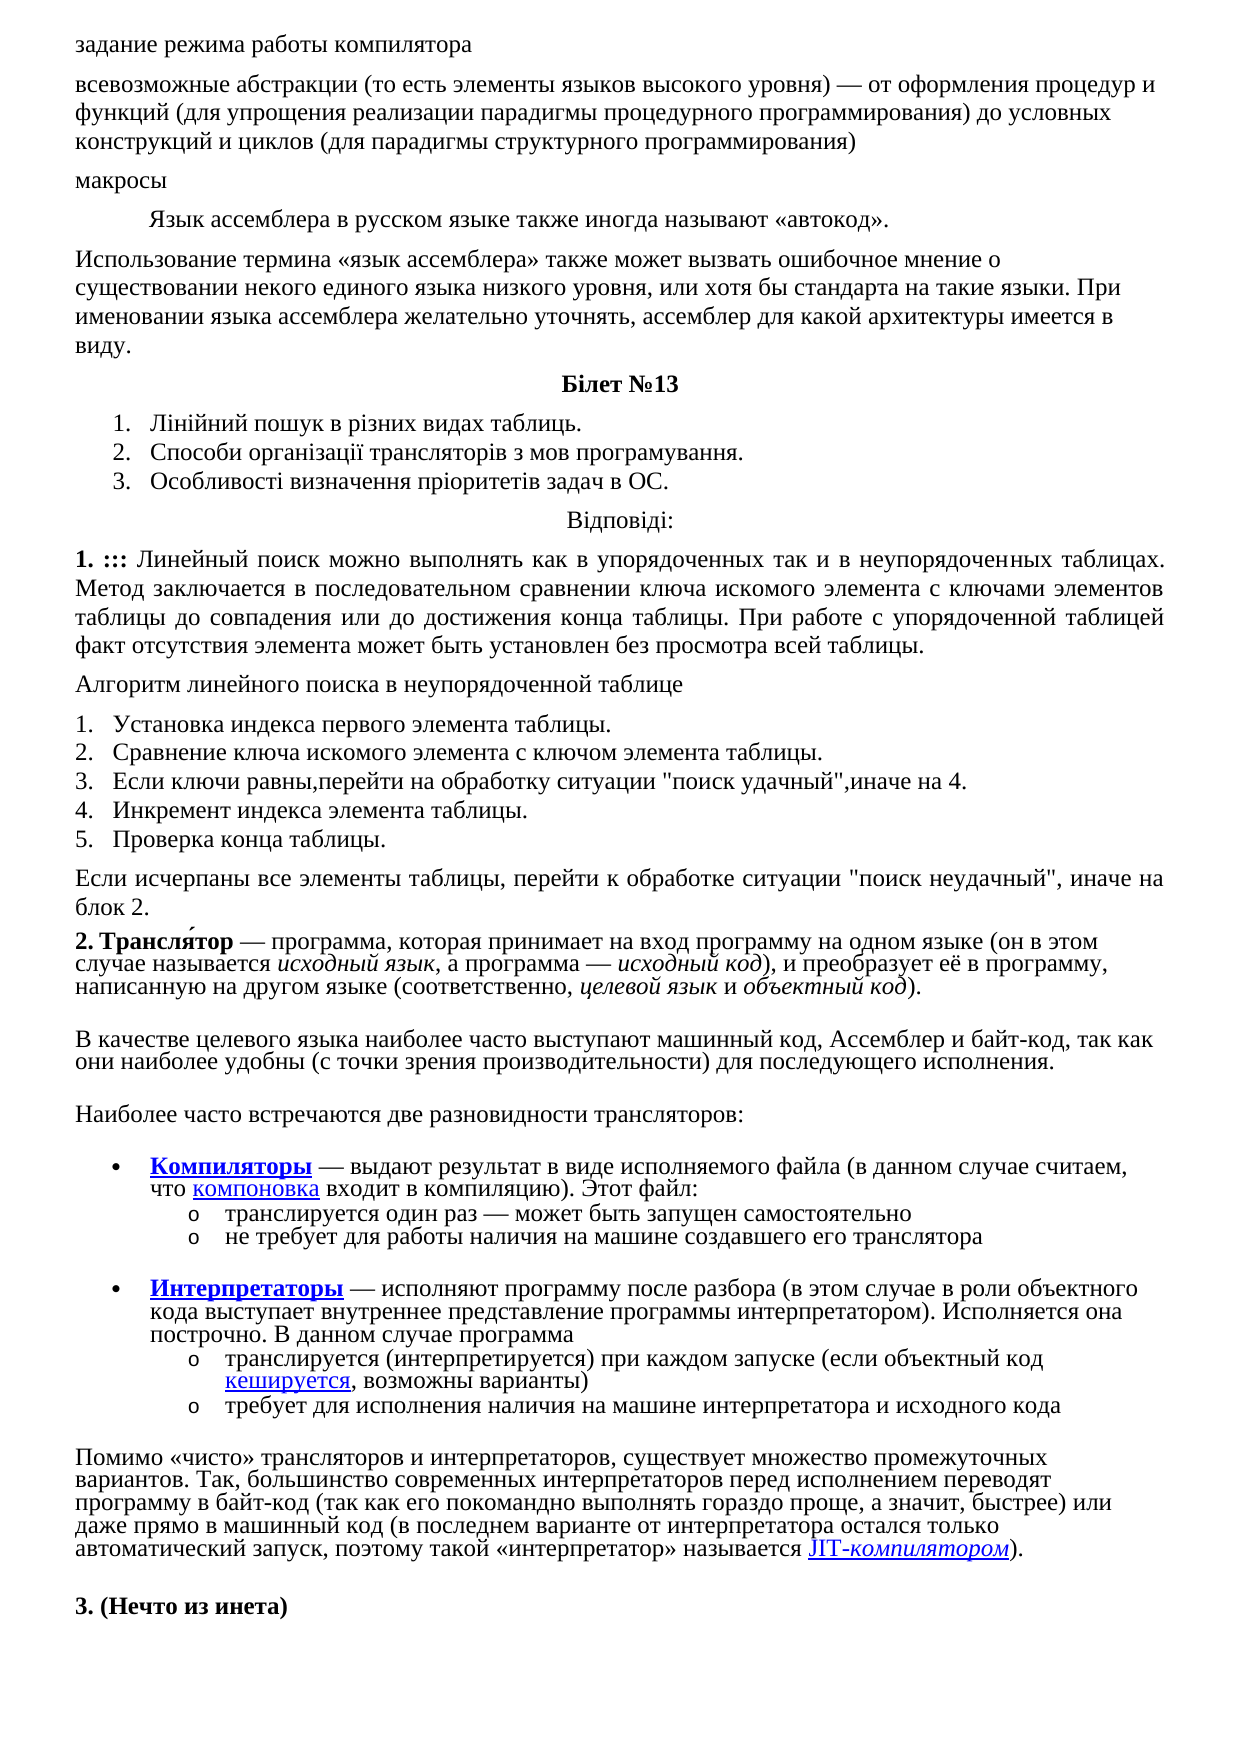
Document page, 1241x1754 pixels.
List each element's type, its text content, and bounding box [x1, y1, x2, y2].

list Способи організації трансляторів з мов програмування. [112, 437, 1165, 466]
list транслируется один раз — может быть запущен самостоятельно [187, 1202, 1165, 1226]
text всевозможные абстракции (то есть элементы языков высокого уровня) — от оформления процедур и функций (для упрощения реализации парадигмы процедурного программирования) до условных конструкций и циклов (для парадигмы структурного программирования) [75, 69, 1165, 155]
list Сравнение ключа искомого элемента с ключом элемента таблицы. [75, 737, 1165, 766]
text Использование термина «язык ассемблера» также может вызвать ошибочное мнение о существовании некого единого языка низкого уровня, или хотя бы стандарта на такие языки. При именовании языка ассемблера желательно уточнять, ассемблер для какой архитектуры имеется в виду. [75, 244, 1165, 359]
list не требует для работы наличия на машине создавшего его транслятора [187, 1226, 1165, 1249]
list Проверка конца таблицы. [75, 824, 1165, 852]
text Білет №13 [75, 369, 1165, 398]
list Установка индекса первого элемента таблицы. [75, 709, 1165, 737]
text 3. (Нечто из инета) [75, 1591, 1165, 1620]
list Особливості визначення пріоритетів задач в ОС. [112, 466, 1165, 494]
text Если исчерпаны все элементы таблицы, перейти к обработке ситуации "поиск неудачный", иначе на блок 2. [75, 863, 1165, 920]
text 2. Трансля́тор — программа, которая принимает на вход программу на одном языке (он в этом случае называется исходный язык, а программа — исходный код), и преобразует её в программу, написанную на другом языке (соответственно, целевой язык и объектный код). [75, 931, 1165, 1000]
text макросы [75, 165, 1165, 194]
text Помимо «чисто» трансляторов и интерпретаторов, существует множество промежуточных вариантов. Так, большинство современных интерпретаторов перед исполнением переводят программу в байт-код (так как его покомандно выполнять гораздо проще, а значит, быстрее) или даже прямо в машинный код (в последнем варианте от интерпретатора остался только автоматический запуск, поэтому такой «интерпретатор» называется JIT-компилятором). [75, 1447, 1165, 1562]
list транслируется (интерпретируется) при каждом запуске (если объектный код кешируется, возможны варианты) [187, 1347, 1165, 1394]
list Компиляторы — выдают результат в виде исполняемого файла (в данном случае считаем, что компоновка входит в компиляцию). Этот файл: [112, 1156, 1165, 1202]
text Наиболее часто встречаются две разновидности трансляторов: [75, 1104, 1165, 1127]
list Лінійний пошук в різних видах таблиць. [112, 408, 1165, 437]
text Відповіді: [75, 505, 1165, 534]
text Алгоритм линейного поиска в неупорядоченной таблице [75, 669, 1165, 698]
text Язык ассемблера в русском языке также иногда называют «автокод». [75, 204, 1165, 233]
text 1. ::: Линейный поиск можно выполнять как в упорядоченных так и в неупорядоченных таблицах. Метод заключается в последовательном сравнении ключа искомого элемента с ключами элементов таблицы до совпадения или до достижения конца таблицы. При работе с упорядоченной таблицей факт отсутствия элемента может быть установлен без просмотра всей таблицы. [75, 544, 1165, 659]
text В качестве целевого языка наиболее часто выступают машинный код, Ассемблер и байт-код, так как они наиболее удобны (с точки зрения производительности) для последующего исполнения. [75, 1029, 1165, 1075]
list требует для исполнения наличия на машине интерпретатора и исходного кода [187, 1394, 1165, 1418]
list Интерпретаторы — исполняют программу после разбора (в этом случае в роли объектного кода выступает внутреннее представление программы интерпретатором). Исполняется она построчно. В данном случае программа [112, 1278, 1165, 1347]
text задание режима работы компилятора [75, 29, 1165, 58]
list Если ключи равны,перейти на обработку ситуации "поиск удачный",иначе на 4. [75, 766, 1165, 795]
list Инкремент индекса элемента таблицы. [75, 795, 1165, 824]
